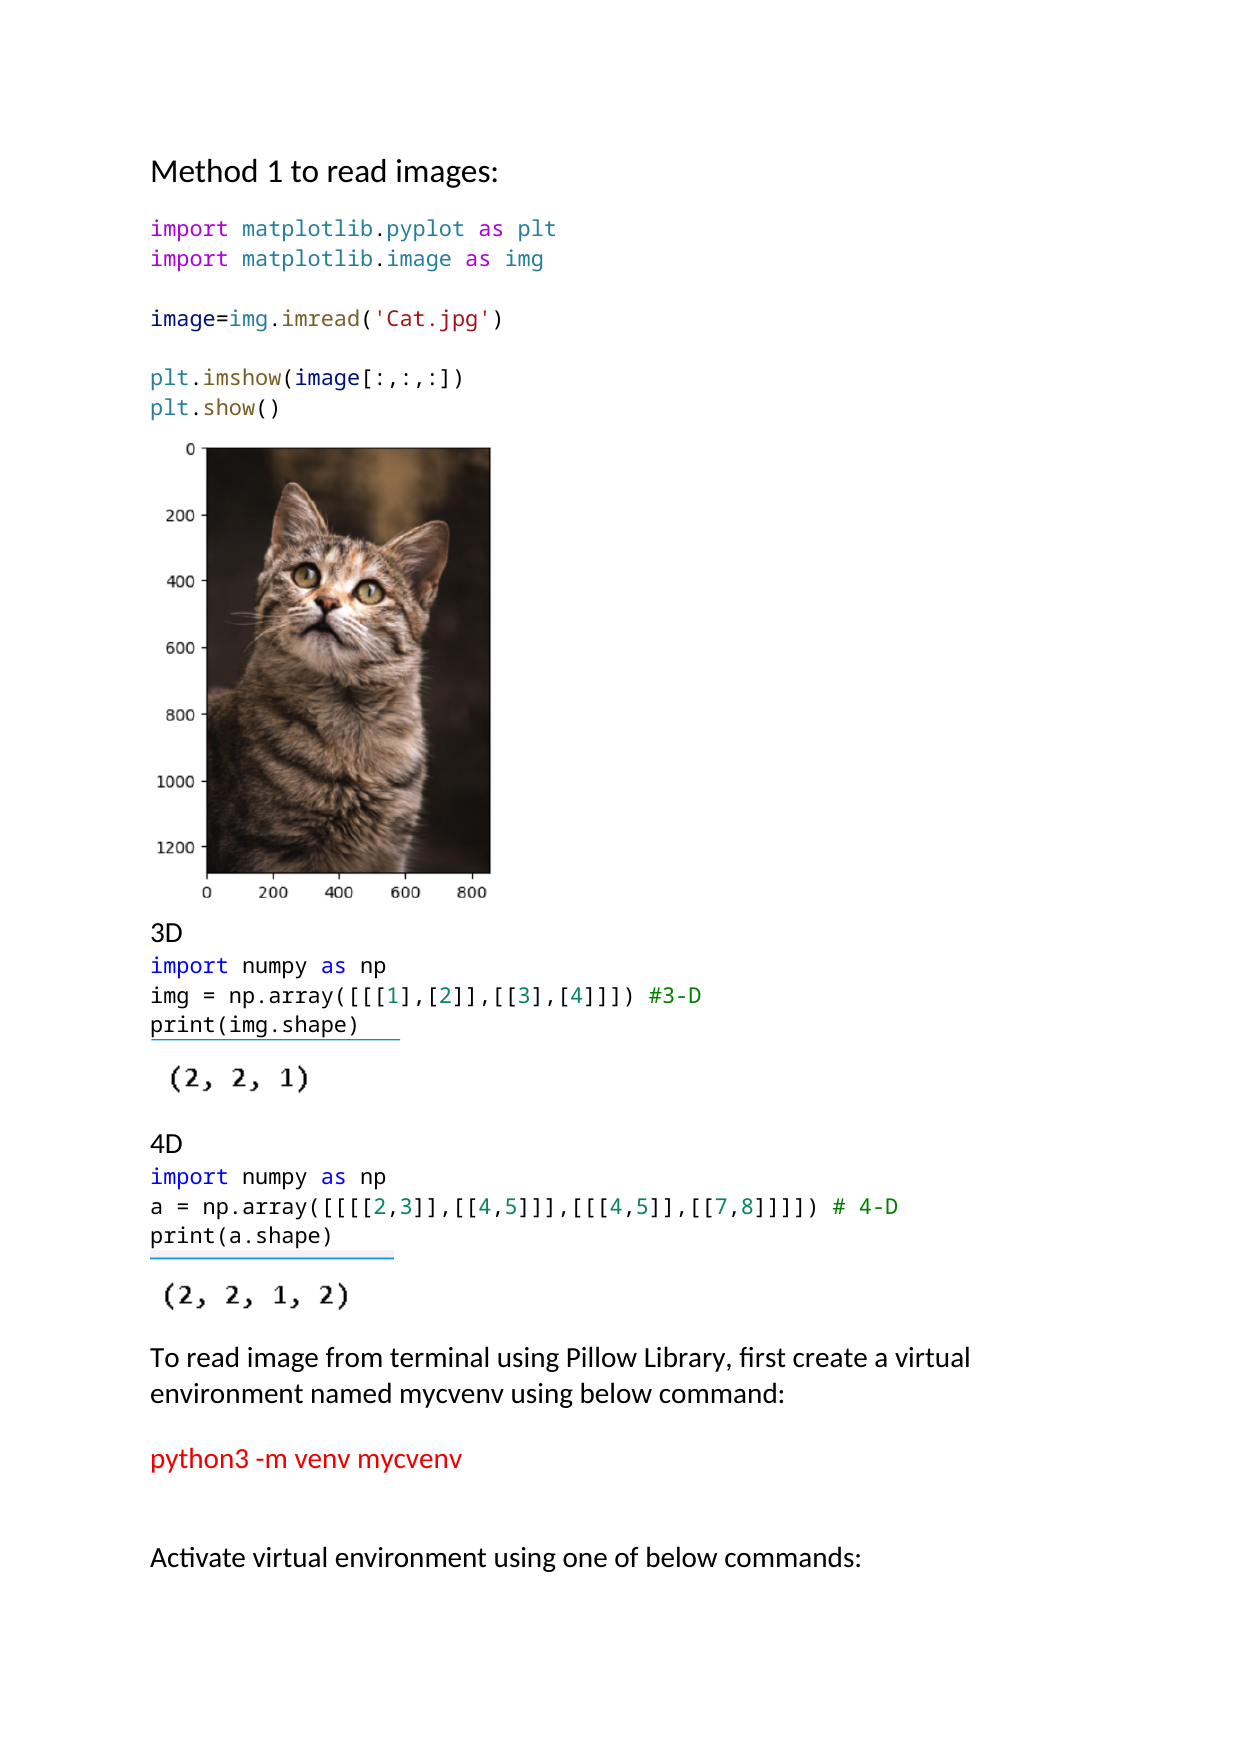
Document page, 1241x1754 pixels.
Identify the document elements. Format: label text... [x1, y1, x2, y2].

text import matplotlib.pyplot as plt [150, 213, 1090, 243]
text Activate virtual environment using one of below commands: [150, 1539, 1090, 1575]
text image=img.imread('Cat.jpg') [150, 303, 1090, 333]
text print(img.shape) [150, 1009, 1090, 1039]
text plt.show() [150, 392, 1090, 422]
text print(a.shape) [150, 1220, 1090, 1250]
picture [150, 422, 561, 915]
text img = np.array([[[1],[2]],[[3],[4]]]) #3-D [150, 980, 1090, 1009]
text import numpy as np [150, 1161, 1090, 1191]
text python3 -m venv mycvenv [150, 1440, 1090, 1476]
picture [150, 1250, 394, 1340]
text 3D [150, 914, 1090, 950]
text To read image from terminal using Pillow Library, first create a virtual environment named mycvenv using below command: [150, 1339, 1090, 1411]
text a = np.array([[[[2,3]],[[4,5]]],[[[4,5]],[[7,8]]]]) # 4-D [150, 1191, 1090, 1220]
text import numpy as np [150, 950, 1090, 980]
picture [150, 1039, 400, 1126]
text Method 1 to read images: [150, 150, 1090, 191]
text plt.imshow(image[:,:,:]) [150, 362, 1090, 392]
text import matplotlib.image as img [150, 243, 1090, 273]
text 4D [150, 1125, 1090, 1161]
